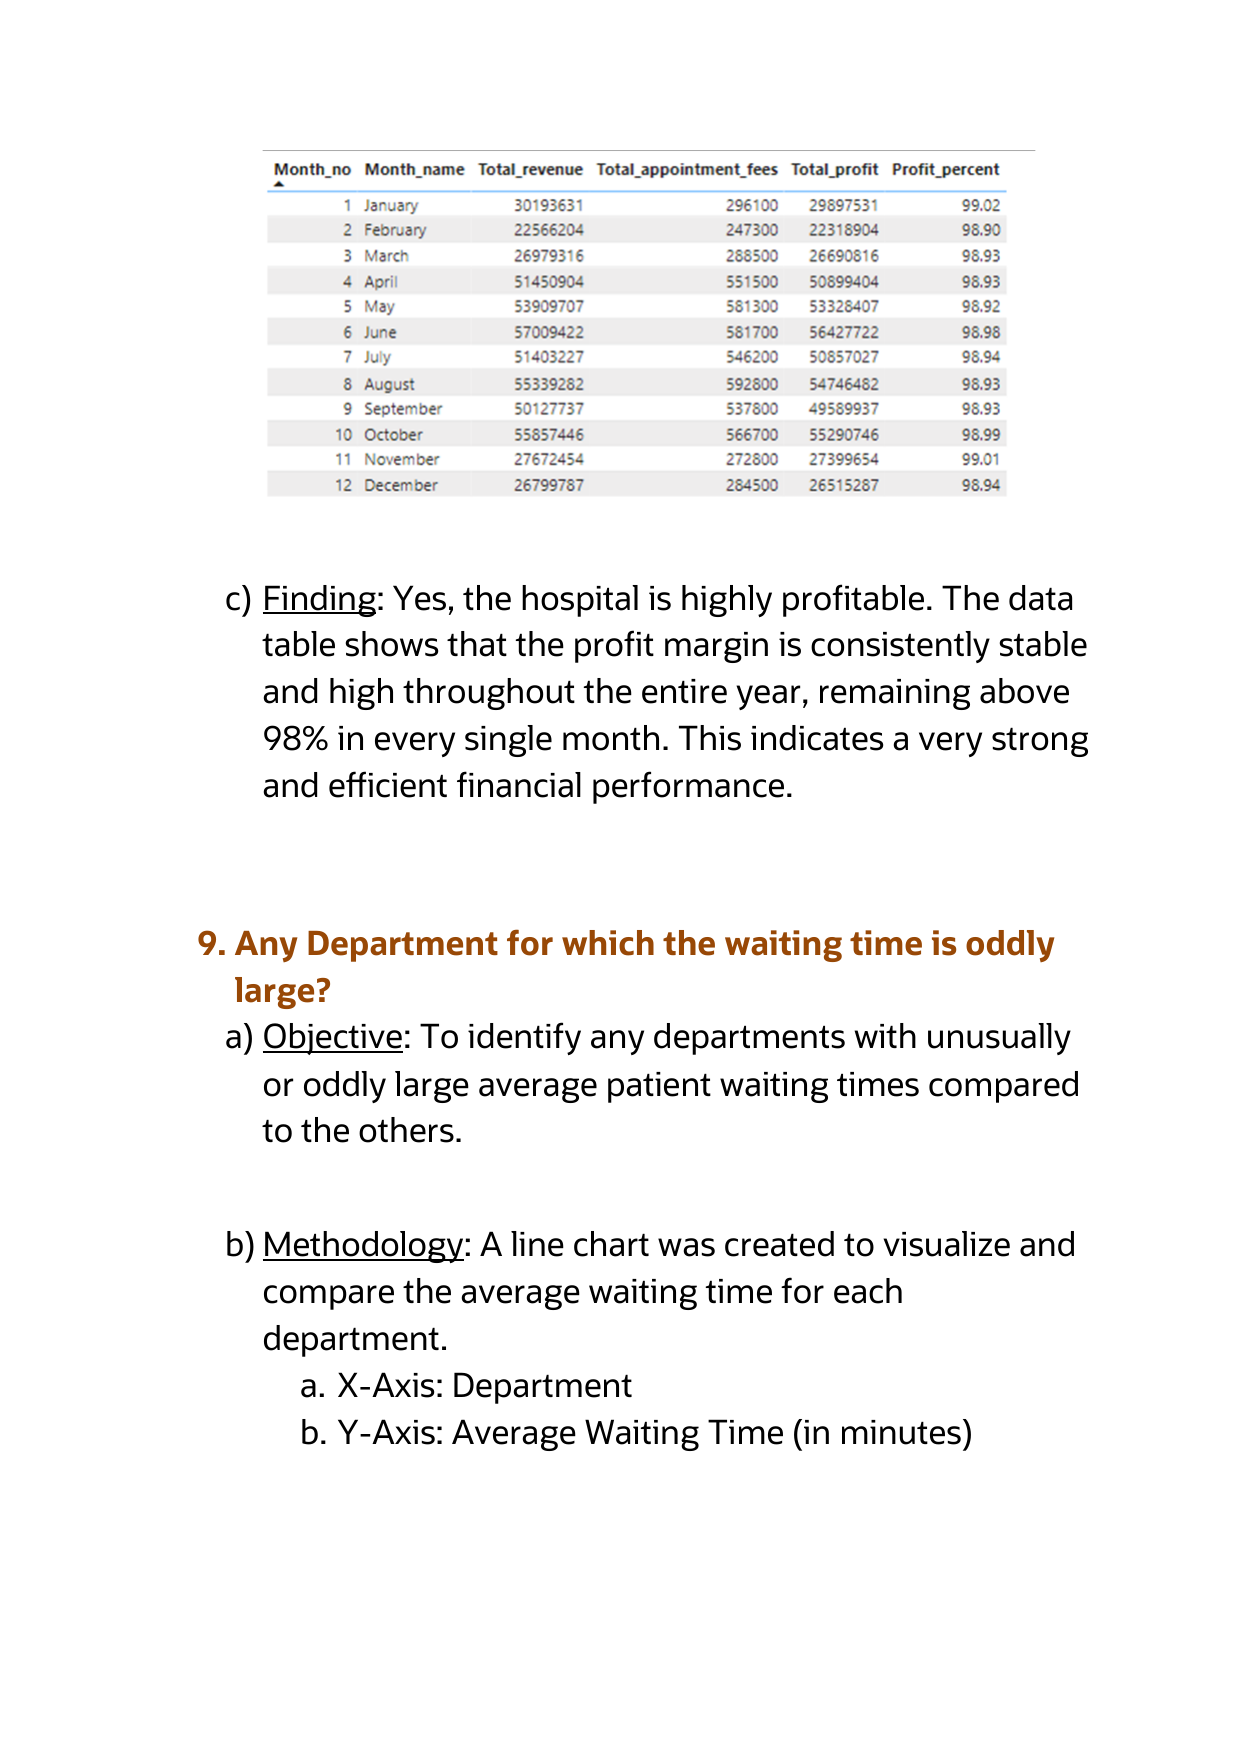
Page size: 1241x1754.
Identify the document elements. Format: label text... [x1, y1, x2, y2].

list X-Axis: Department [300, 1362, 1090, 1406]
picture [262, 150, 1036, 521]
list Finding: Yes, the hospital is highly profitable. The data table shows that the profit margin is consistently stable and high throughout the entire year, remaining above 98% in every single month. This indicates a very strong and efficient financial performance. [225, 575, 1090, 806]
list Y-Axis: Average Waiting Time (in minutes) [300, 1409, 1090, 1453]
list Objective: To identify any departments with unusually or oddly large average patient waiting times compared to the others. [225, 1014, 1090, 1151]
list Any Department for which the waiting time is oddly large? [197, 920, 1090, 1010]
list Methodology: A line chart was created to visualize and compare the average waiting time for each department. [225, 1221, 1090, 1359]
